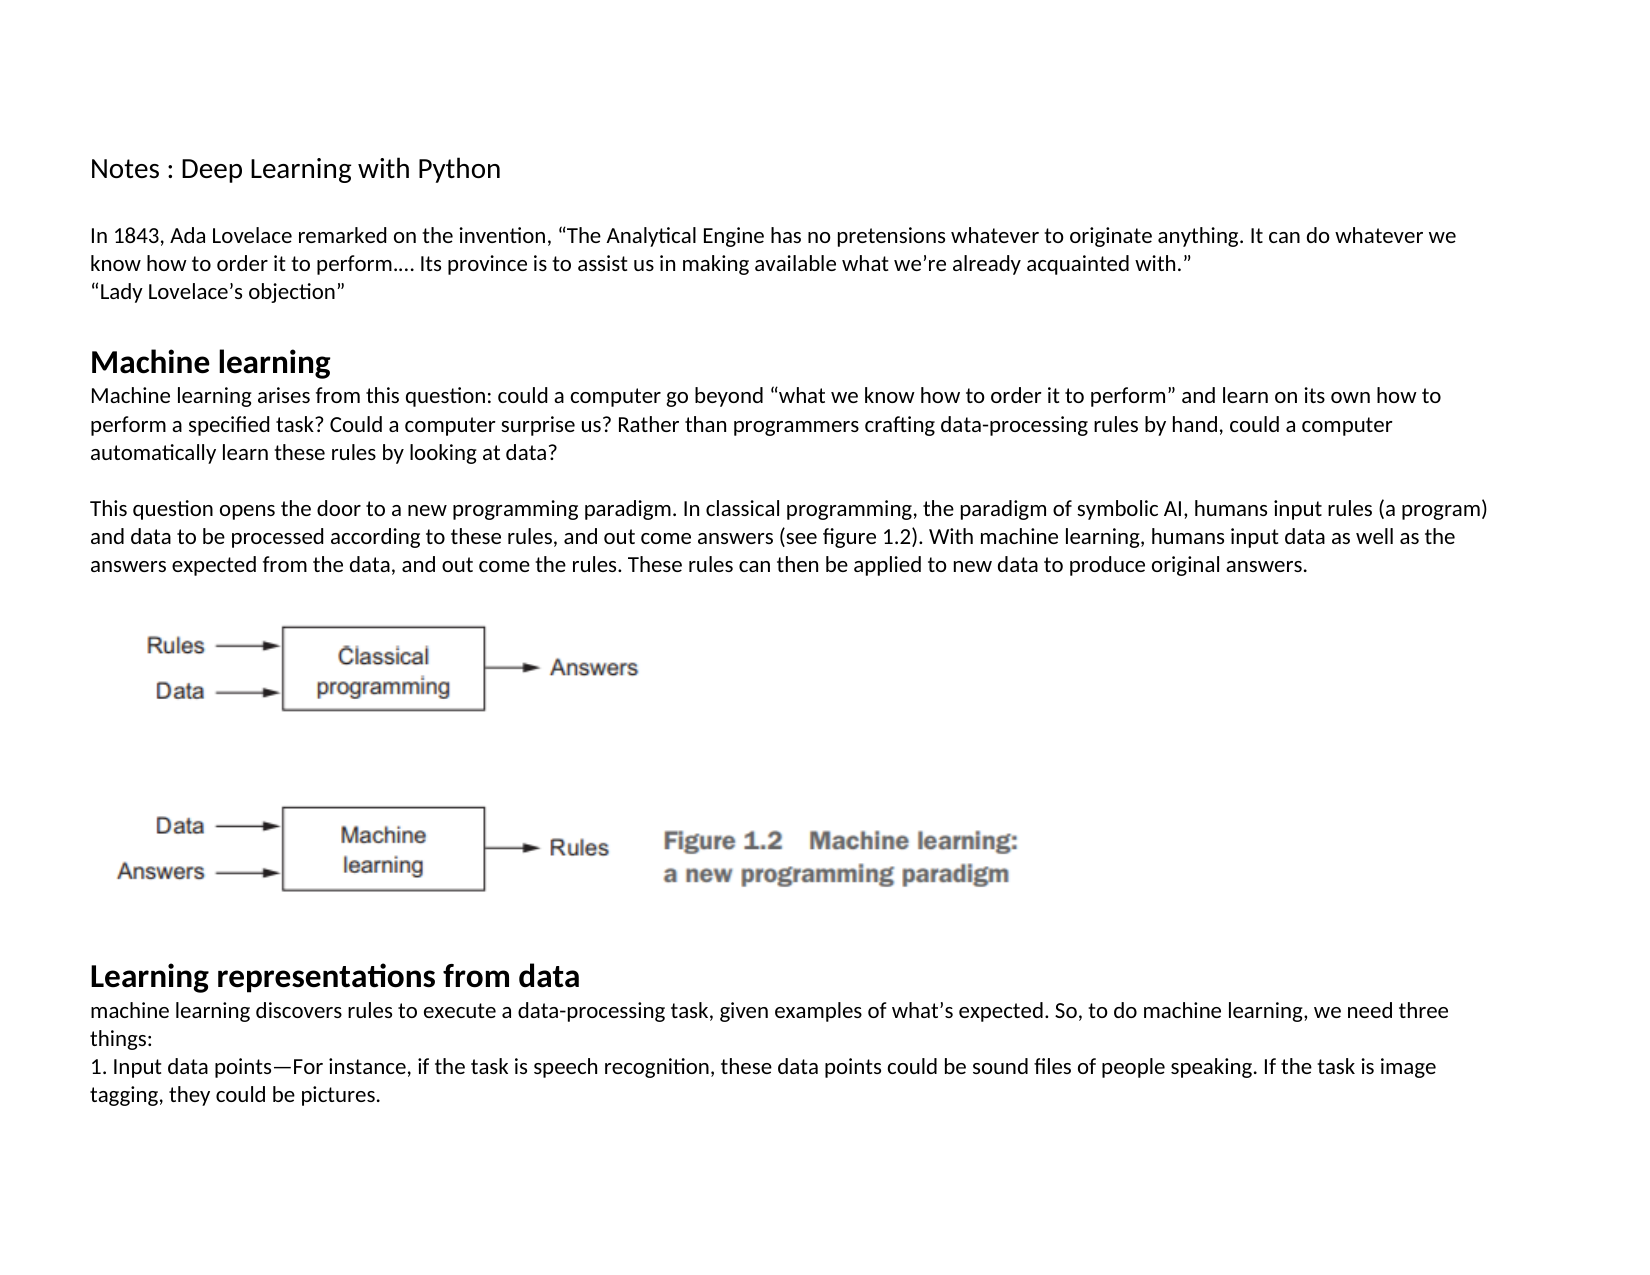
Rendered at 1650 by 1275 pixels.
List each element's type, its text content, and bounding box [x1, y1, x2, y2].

picture [90, 605, 1037, 920]
text 1. Input data points—For instance, if the task is speech recognition, these data points could be sound files of people speaking. If the task is image tagging, they could be pictures. [90, 1052, 1500, 1108]
text “Lady Lovelace’s objection” [90, 277, 1500, 305]
text In 1843, Ada Lovelace remarked on the invention, “The Analytical Engine has no pretensions whatever to originate anything. It can do whatever we know how to order it to perform.… Its province is to assist us in making available what we’re already acquainted with.” [90, 221, 1500, 277]
text Notes : Deep Learning with Python [90, 150, 1500, 186]
text Machine learning arises from this question: could a computer go beyond “what we know how to order it to perform” and learn on its own how to perform a specified task? Could a computer surprise us? Rather than programmers crafting data-processing rules by hand, could a computer automatically learn these rules by looking at data? [90, 382, 1500, 466]
text machine learning discovers rules to execute a data-processing task, given examples of what’s expected. So, to do machine learning, we need three things: [90, 996, 1500, 1052]
text This question opens the door to a new programming paradigm. In classical programming, the paradigm of symbolic AI, humans input rules (a program) and data to be processed according to these rules, and out come answers (see figure 1.2). With machine learning, humans input data as well as the answers expected from the data, and out come the rules. These rules can then be applied to new data to produce original answers. [90, 494, 1500, 578]
text Machine learning [90, 341, 1500, 382]
text Learning representations from data [90, 956, 1500, 996]
